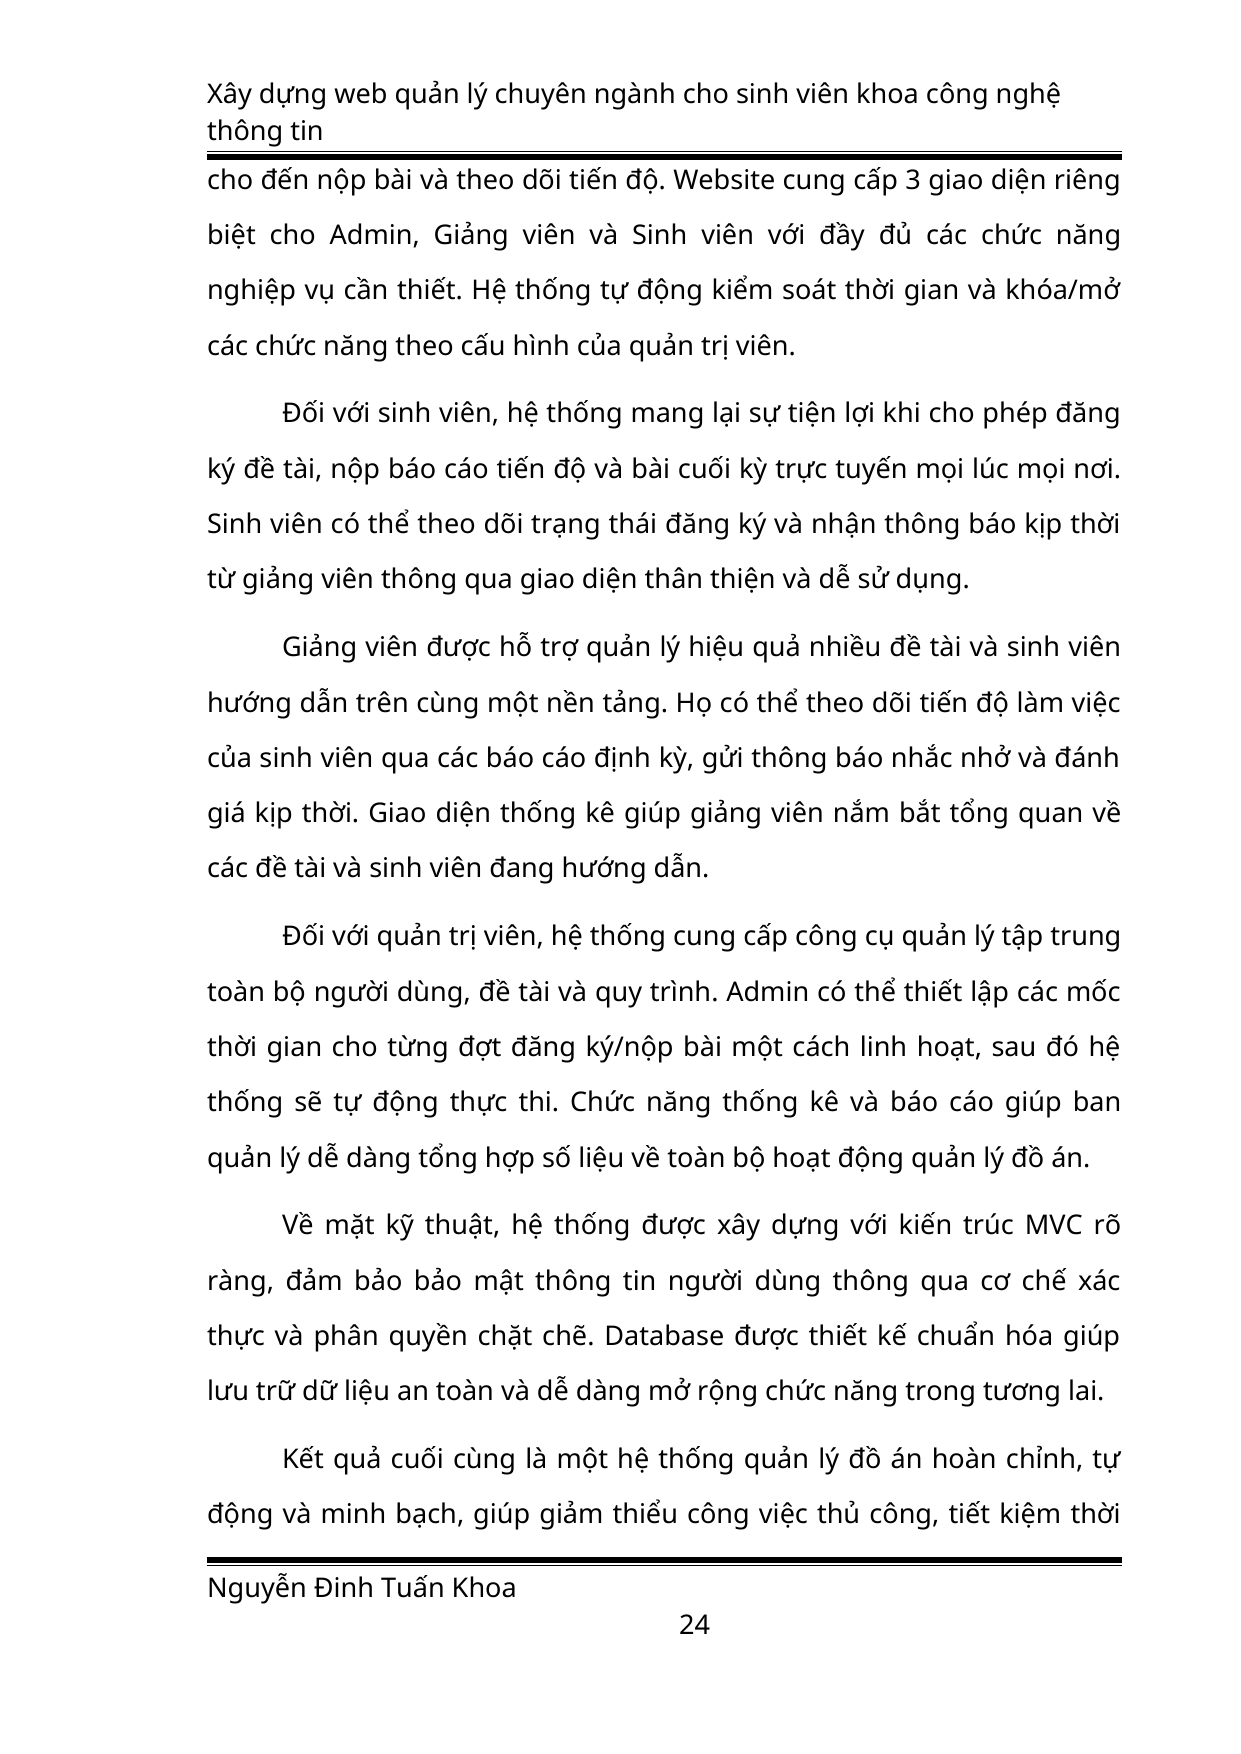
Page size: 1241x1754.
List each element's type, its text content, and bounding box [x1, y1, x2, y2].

text Giảng viên được hỗ trợ quản lý hiệu quả nhiều đề tài và sinh viên hướng dẫn trên cùng một nền tảng. Họ có thể theo dõi tiến độ làm việc của sinh viên qua các báo cáo định kỳ, gửi thông báo nhắc nhở và đánh giá kịp thời. Giao diện thống kê giúp giảng viên nắm bắt tổng quan về các đề tài và sinh viên đang hướng dẫn. [207, 628, 1122, 886]
text Về mặt kỹ thuật, hệ thống được xây dựng với kiến trúc MVC rõ ràng, đảm bảo bảo mật thông tin người dùng thông qua cơ chế xác thực và phân quyền chặt chẽ. Database được thiết kế chuẩn hóa giúp lưu trữ dữ liệu an toàn và dễ dàng mở rộng chức năng trong tương lai. [207, 1206, 1122, 1409]
text Đối với sinh viên, hệ thống mang lại sự tiện lợi khi cho phép đăng ký đề tài, nộp báo cáo tiến độ và bài cuối kỳ trực tuyến mọi lúc mọi nơi. Sinh viên có thể theo dõi trạng thái đăng ký và nhận thông báo kịp thời từ giảng viên thông qua giao diện thân thiện và dễ sử dụng. [207, 394, 1122, 597]
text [207, 1439, 1122, 1532]
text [207, 160, 1122, 363]
text Đối với quản trị viên, hệ thống cung cấp công cụ quản lý tập trung toàn bộ người dùng, đề tài và quy trình. Admin có thể thiết lập các mốc thời gian cho từng đợt đăng ký/nộp bài một cách linh hoạt, sau đó hệ thống sẽ tự động thực thi. Chức năng thống kê và báo cáo giúp ban quản lý dễ dàng tổng hợp số liệu về toàn bộ hoạt động quản lý đồ án. [207, 917, 1122, 1175]
